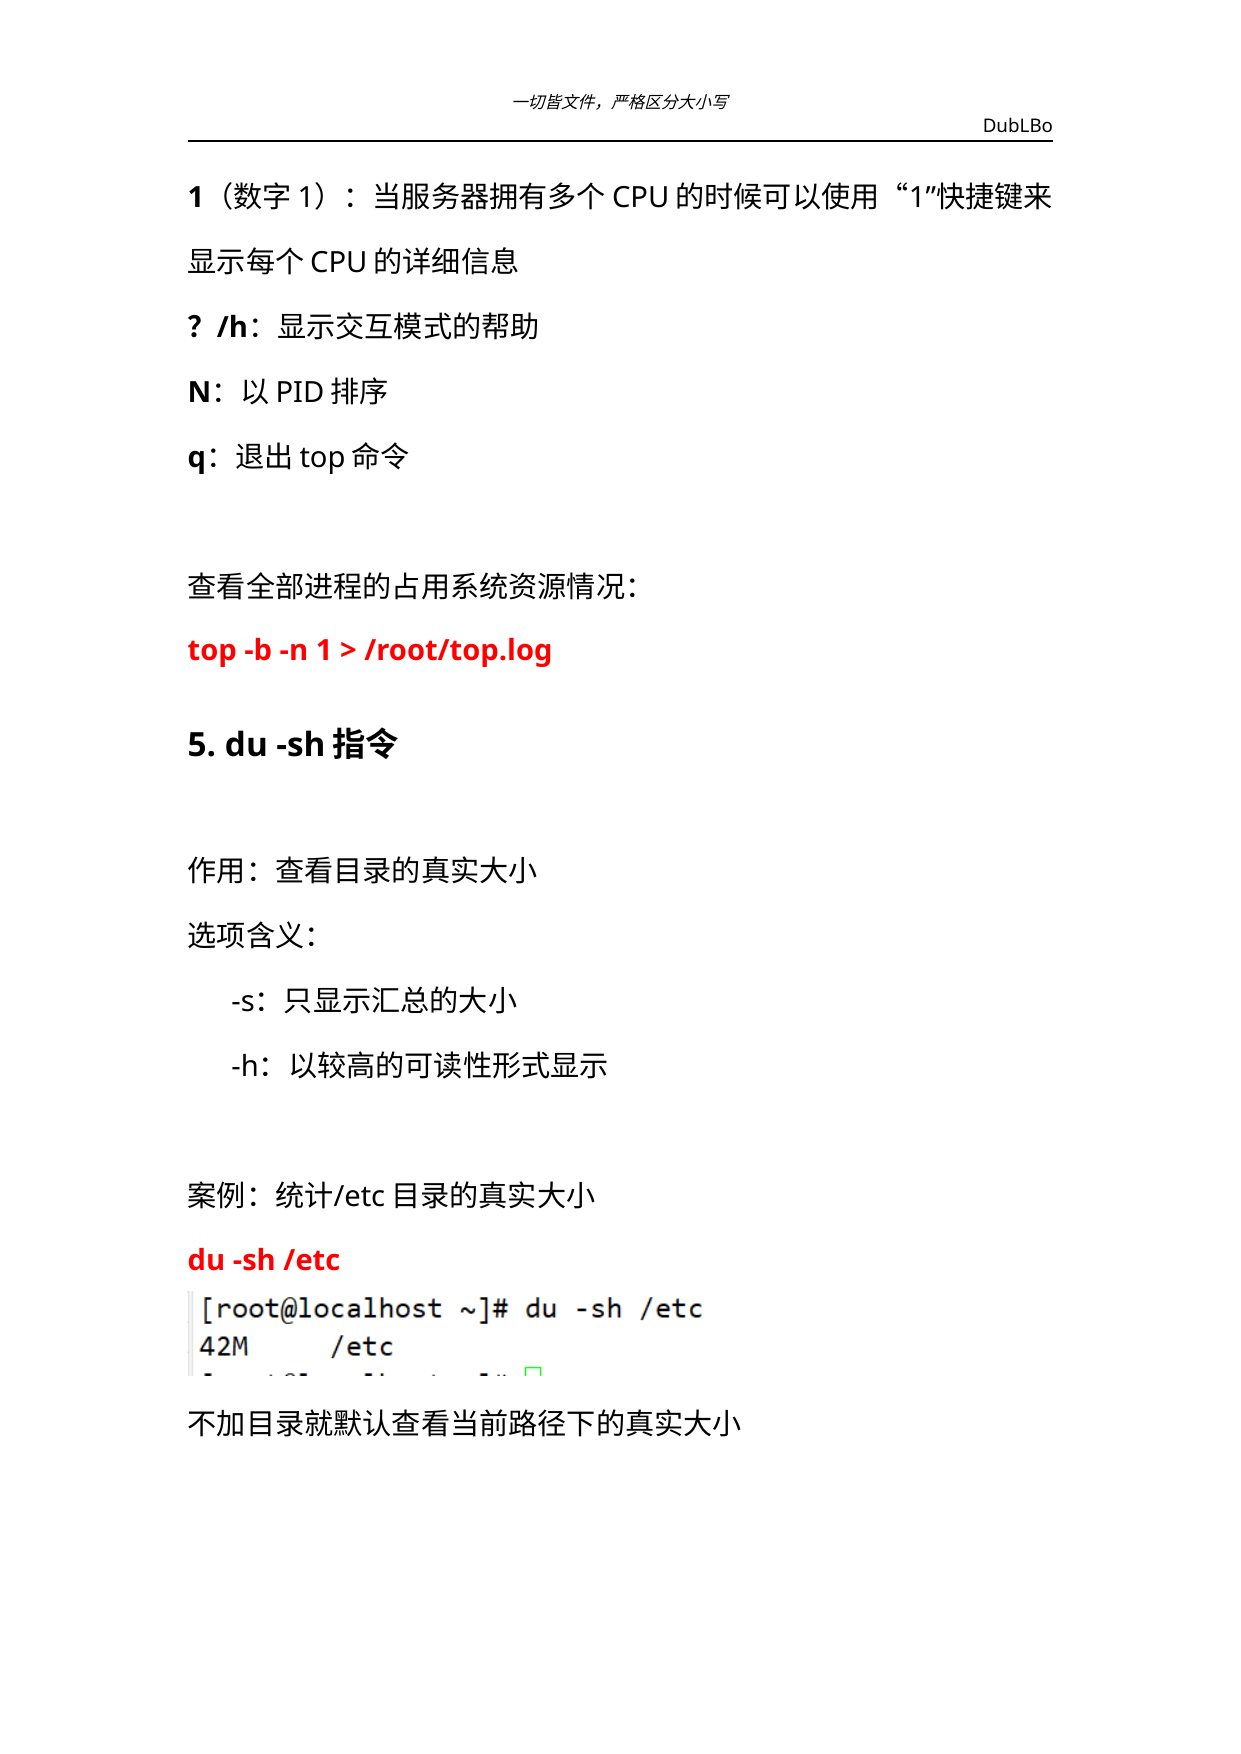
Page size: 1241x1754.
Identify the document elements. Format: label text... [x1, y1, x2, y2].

text top -b -n 1 > /root/top.log [187, 617, 1053, 682]
picture [187, 1291, 773, 1376]
text -h：以较高的可读性形式显示 [187, 1031, 1053, 1096]
text 案例：统计/etc目录的真实大小 [187, 1161, 1053, 1226]
text 查看全部进程的占用系统资源情况： [187, 552, 1053, 617]
text 作用：查看目录的真实大小 [187, 836, 1053, 901]
text du -sh /etc [187, 1226, 1053, 1291]
text N：以PID排序 [187, 357, 1053, 422]
text -s：只显示汇总的大小 [187, 966, 1053, 1031]
text 选项含义： [187, 901, 1053, 966]
text 1（数字1）：当服务器拥有多个CPU的时候可以使用“1”快捷键来显示每个CPU的详细信息 [187, 162, 1053, 292]
text ？/h：显示交互模式的帮助 [187, 292, 1053, 357]
subtitle 5. du -sh指令 [187, 709, 1053, 774]
text q：退出top命令 [187, 422, 1053, 487]
text 不加目录就默认查看当前路径下的真实大小 [187, 1389, 1053, 1454]
